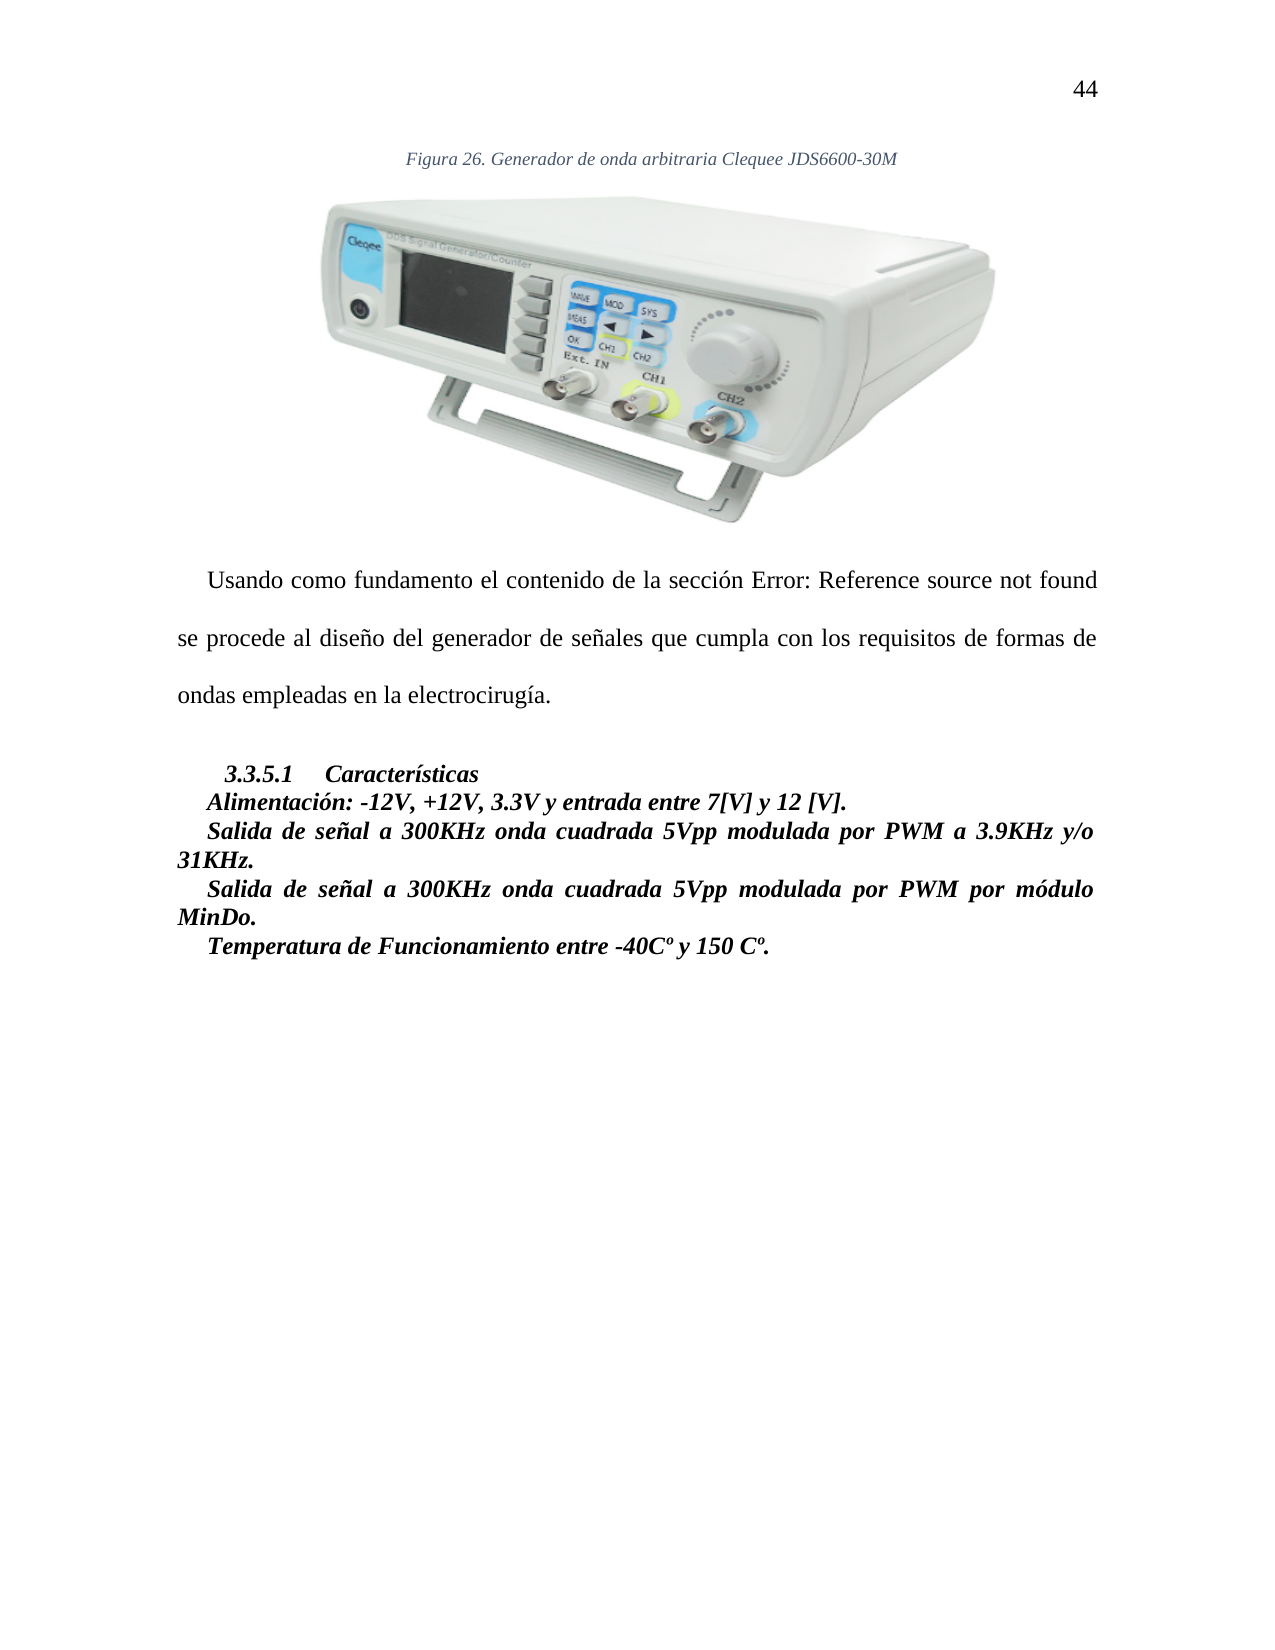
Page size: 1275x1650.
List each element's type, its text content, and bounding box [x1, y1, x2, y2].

text Figura 26. Generador de onda arbitraria Clequee JDS6600-30M [177, 148, 1098, 169]
picture [304, 190, 1001, 537]
subtitle Características [177, 759, 1098, 787]
text Salida de señal a 300KHz onda cuadrada 5Vpp modulada por PWM por módulo MinDo. [177, 874, 1098, 931]
text Alimentación: -12V, +12V, 3.3V y entrada entre 7[V] y 12 [V]. [177, 787, 1098, 816]
text Temperatura de Funcionamiento entre -40Cº y 150 Cº. [177, 931, 1098, 960]
text Salida de señal a 300KHz onda cuadrada 5Vpp modulada por PWM a 3.9KHz y/o 31KHz. [177, 816, 1098, 874]
